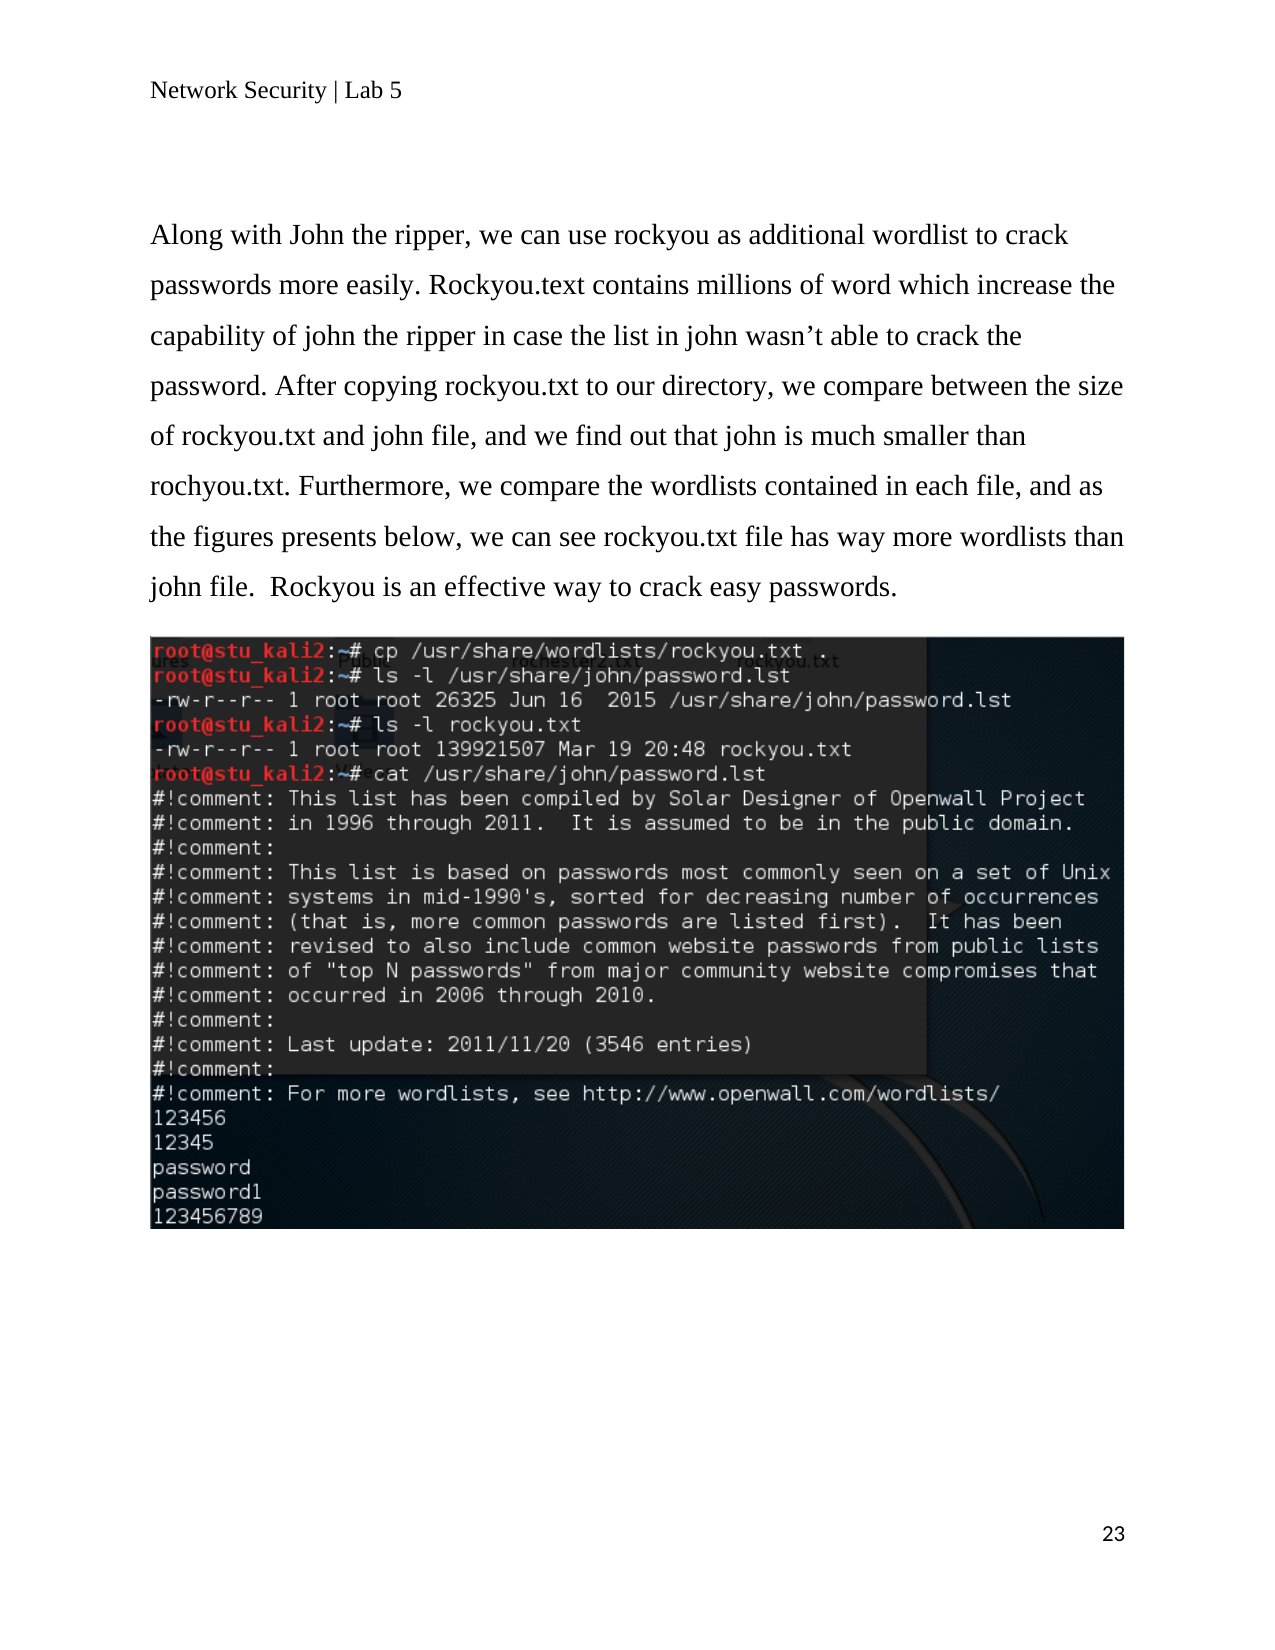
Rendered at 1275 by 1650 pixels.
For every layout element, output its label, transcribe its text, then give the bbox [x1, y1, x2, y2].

text Along with John the ripper, we can use rockyou as additional wordlist to crack passwords more easily. Rockyou.text contains millions of word which increase the capability of john the ripper in case the list in john wasn’t able to crack the password. After copying rockyou.txt to our directory, we compare between the size of rockyou.txt and john file, and we find out that john is much smaller than rochyou.txt. Furthermore, we compare the wordlists contained in each file, and as the figures presents below, we can see rockyou.txt file has way more wordlists than john file. Rockyou is an effective way to crack easy passwords. [150, 217, 1125, 603]
picture [150, 636, 1125, 1229]
